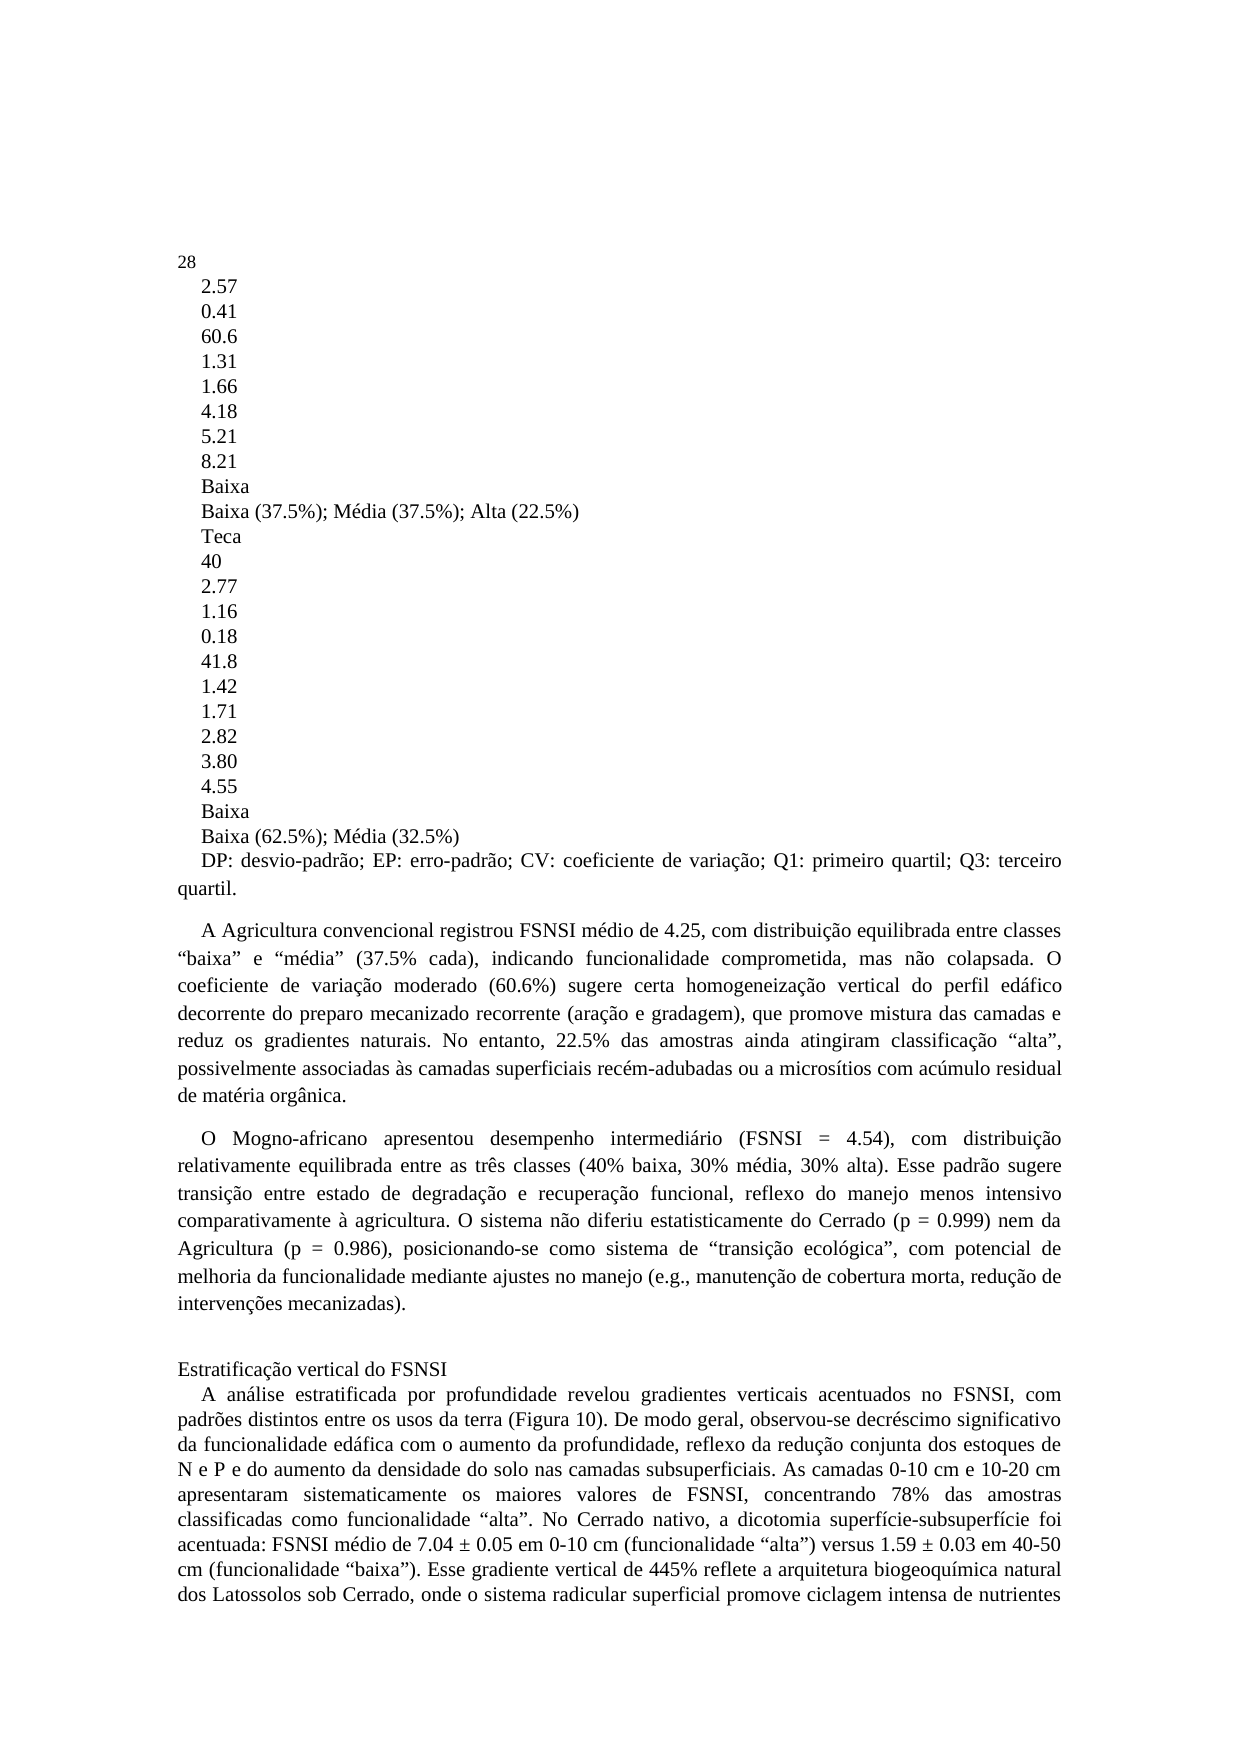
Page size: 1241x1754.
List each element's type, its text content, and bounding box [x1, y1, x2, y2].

text DP: desvio-padrão; EP: erro-padrão; CV: coeficiente de variação; Q1: primeiro quartil; Q3: terceiro quartil. [177, 848, 1063, 900]
text O Mogno-africano apresentou desempenho intermediário (FSNSI = 4.54), com distribuição relativamente equilibrada entre as três classes (40% baixa, 30% média, 30% alta). Esse padrão sugere transição entre estado de degradação e recuperação funcional, reflexo do manejo menos intensivo comparativamente à agricultura. O sistema não diferiu estatisticamente do Cerrado (p = 0.999) nem da Agricultura (p = 0.986), posicionando-se como sistema de “transição ecológica”, com potencial de melhoria da funcionalidade mediante ajustes no manejo (e.g., manutenção de cobertura morta, redução de intervenções mecanizadas). [177, 1126, 1063, 1315]
text A Agricultura convencional registrou FSNSI médio de 4.25, com distribuição equilibrada entre classes “baixa” e “média” (37.5% cada), indicando funcionalidade comprometida, mas não colapsada. O coeficiente de variação moderado (60.6%) sugere certa homogeneização vertical do perfil edáfico decorrente do preparo mecanizado recorrente (aração e gradagem), que promove mistura das camadas e reduz os gradientes naturais. No entanto, 22.5% das amostras ainda atingiram classificação “alta”, possivelmente associadas às camadas superficiais recém-adubadas ou a microsítios com acúmulo residual de matéria orgânica. [177, 918, 1063, 1107]
subtitle Estratificação vertical do FSNSI [177, 1356, 1063, 1381]
